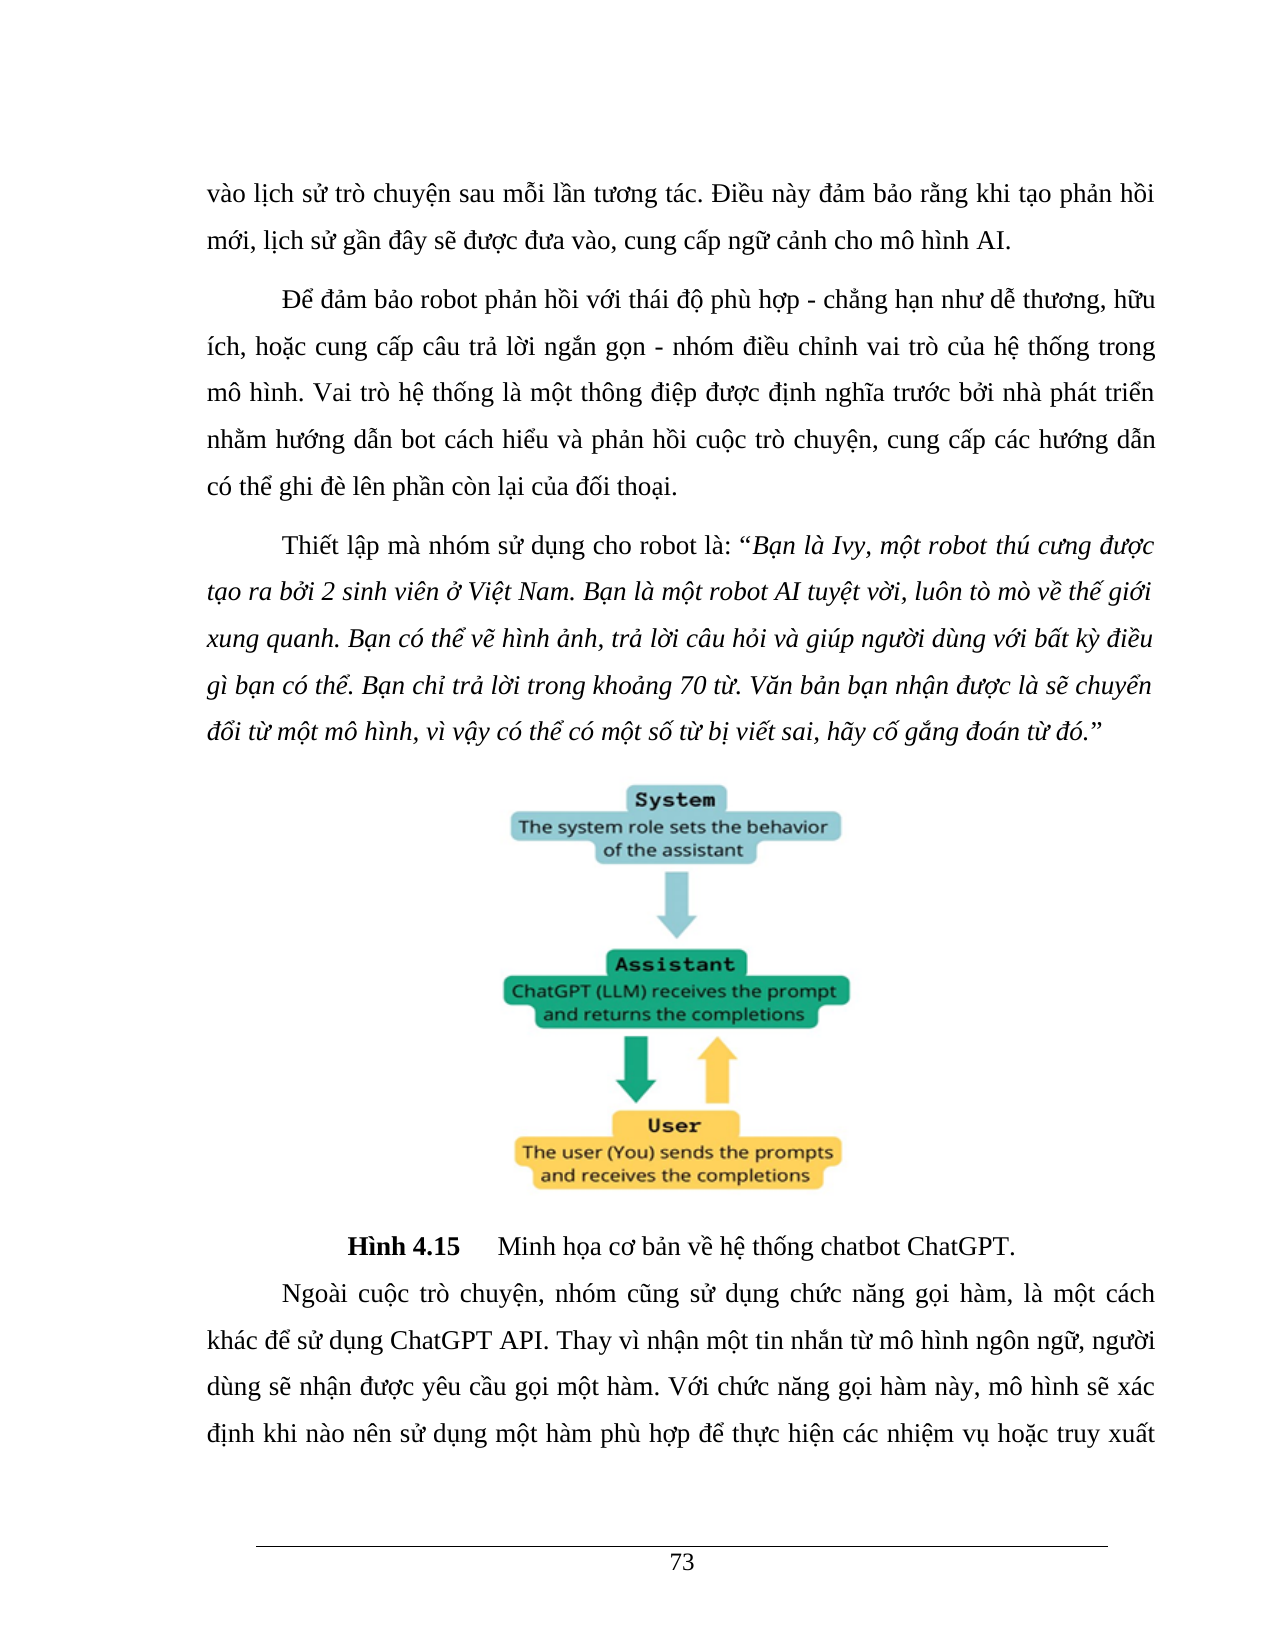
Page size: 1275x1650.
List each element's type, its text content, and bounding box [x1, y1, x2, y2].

picture [444, 774, 919, 1204]
list Minh họa cơ bản về hệ thống chatbot ChatGPT. [207, 1230, 1157, 1262]
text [207, 177, 1157, 255]
text Thiết lập mà nhóm sử dụng cho robot là: “Bạn là Ivy, một robot thú cưng được tạo ra bởi 2 sinh viên ở Việt Nam. Bạn là một robot AI tuyệt vời, luôn tò mò về thế giới xung quanh. Bạn có thể vẽ hình ảnh, trả lời câu hỏi và giúp người dùng với bất kỳ điều gì bạn có thể. Bạn chỉ trả lời trong khoảng 70 từ. Văn bản bạn nhận được là sẽ chuyển đổi từ một mô hình, vì vậy có thể có một số từ bị viết sai, hãy cố gắng đoán từ đó.” [207, 529, 1157, 747]
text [207, 1277, 1157, 1448]
text Để đảm bảo robot phản hồi với thái độ phù hợp - chẳng hạn như dễ thương, hữu ích, hoặc cung cấp câu trả lời ngắn gọn - nhóm điều chỉnh vai trò của hệ thống trong mô hình. Vai trò hệ thống là một thông điệp được định nghĩa trước bởi nhà phát triển nhằm hướng dẫn bot cách hiểu và phản hồi cuộc trò chuyện, cung cấp các hướng dẫn có thể ghi đè lên phần còn lại của đối thoại. [207, 283, 1157, 501]
